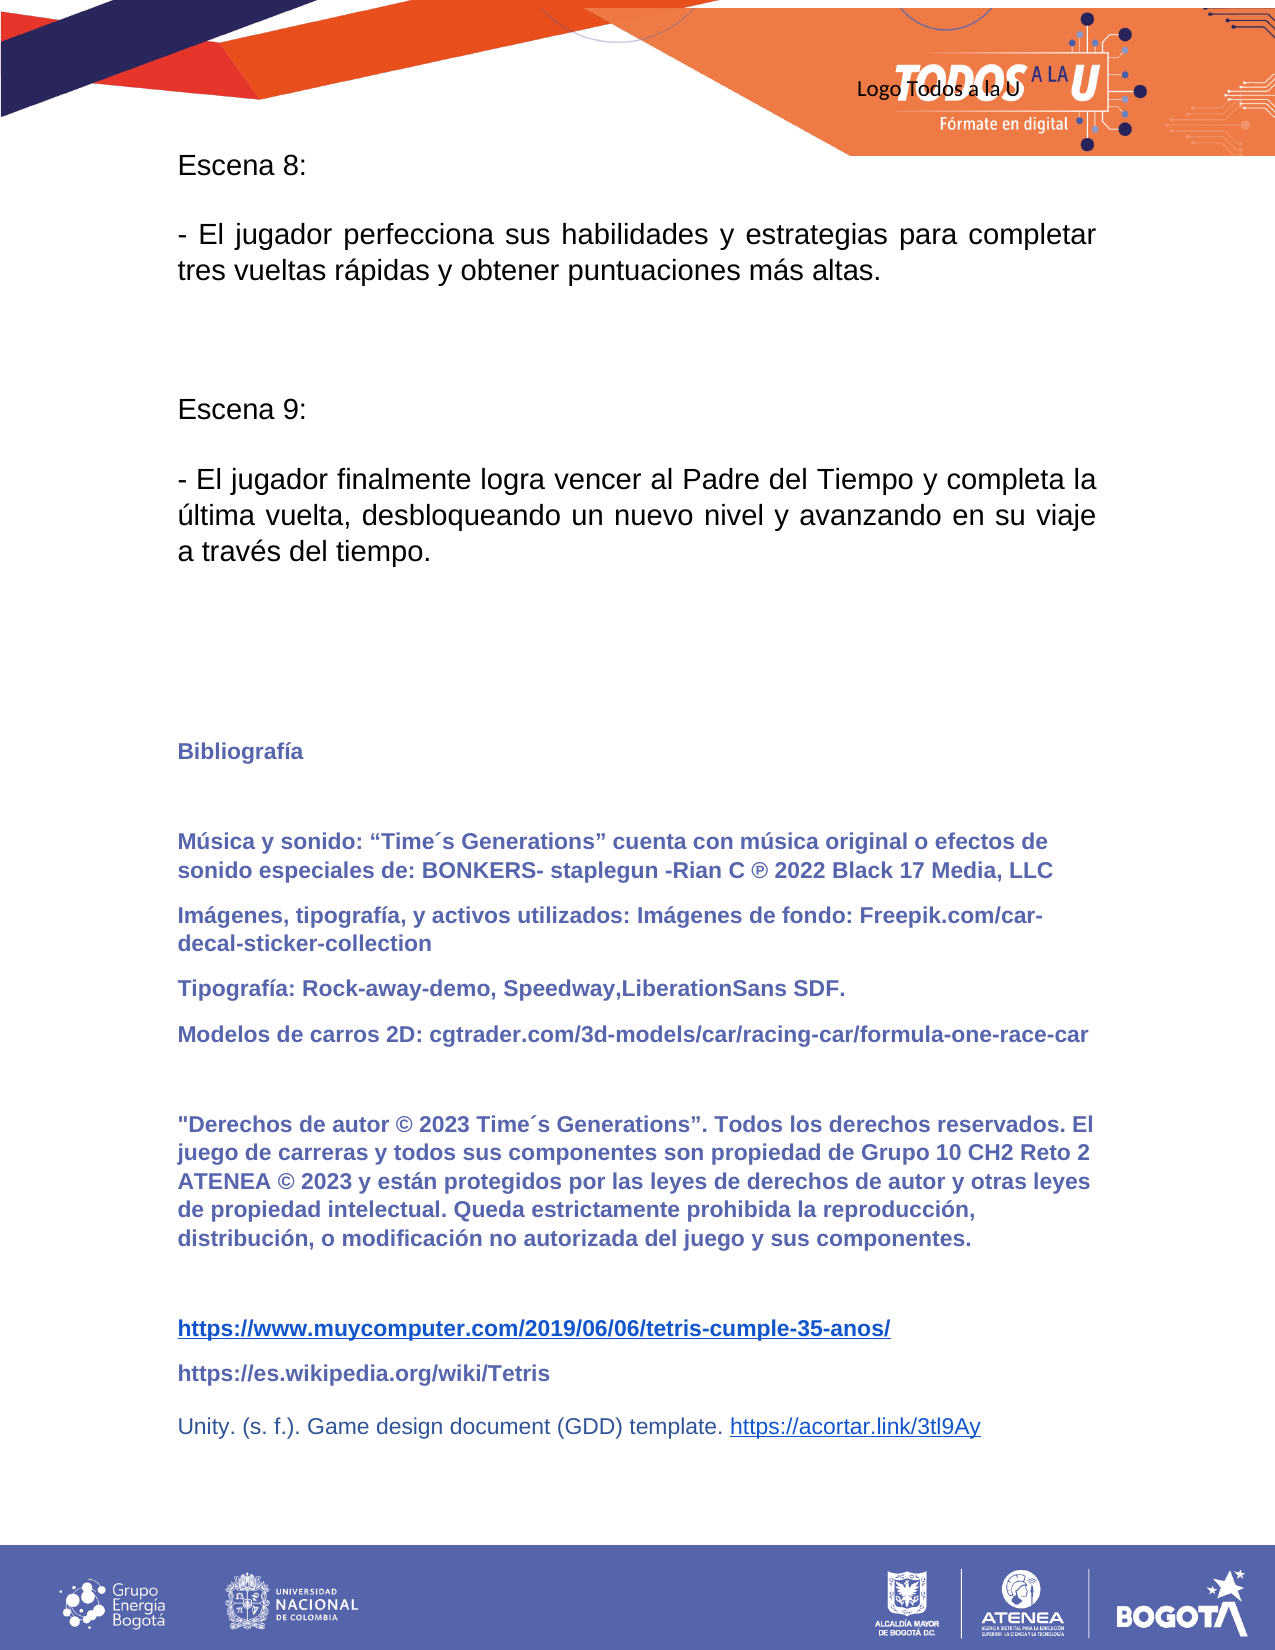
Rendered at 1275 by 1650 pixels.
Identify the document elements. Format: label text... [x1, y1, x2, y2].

text Tipografía: Rock-away-demo, Speedway,LiberationSans SDF. [177, 975, 1098, 1002]
subtitle - El jugador finalmente logra vencer al Padre del Tiempo y completa la última vuelta, desbloqueando un nuevo nivel y avanzando en su viaje a través del tiempo. [177, 462, 1098, 567]
text Modelos de carros 2D: cgtrader.com/3d-models/car/racing-car/formula-one-race-car [177, 1021, 1098, 1047]
text Imágenes, tipografía, y activos utilizados: Imágenes de fondo: Freepik.com/car-decal-sticker-collection [177, 902, 1098, 957]
text Bibliografía [177, 738, 1098, 764]
text https://es.wikipedia.org/wiki/Tetris [177, 1360, 1098, 1386]
subtitle Escena 9: [177, 392, 1098, 426]
text "Derechos de autor © 2023 Time´s Generations”. Todos los derechos reservados. El juego de carreras y todos sus componentes son propiedad de Grupo 10 CH2 Reto 2 ATENEA © 2023 y están protegidos por las leyes de derechos de autor y otras leyes de propiedad intelectual. Queda estrictamente prohibida la reproducción, distribución, o modificación no autorizada del juego y sus componentes. [177, 1111, 1098, 1251]
picture [0, 1545, 1275, 1650]
text Música y sonido: “Time´s Generations” cuenta con música original o efectos de sonido especiales de: BONKERS- staplegun -Rian C ℗ 2022 Black 17 Media, LLC [177, 828, 1098, 883]
subtitle - El jugador perfecciona sus habilidades y estrategias para completar tres vueltas rápidas y obtener puntuaciones más altas. [177, 217, 1098, 287]
text Unity. (s. f.). Game design document (GDD) template. https://acortar.link/3tl9Ay [177, 1413, 1098, 1439]
picture [0, 0, 1275, 156]
subtitle Escena 8: [177, 148, 1098, 181]
text https://www.muycomputer.com/2019/06/06/tetris-cumple-35-anos/ [177, 1315, 1098, 1341]
